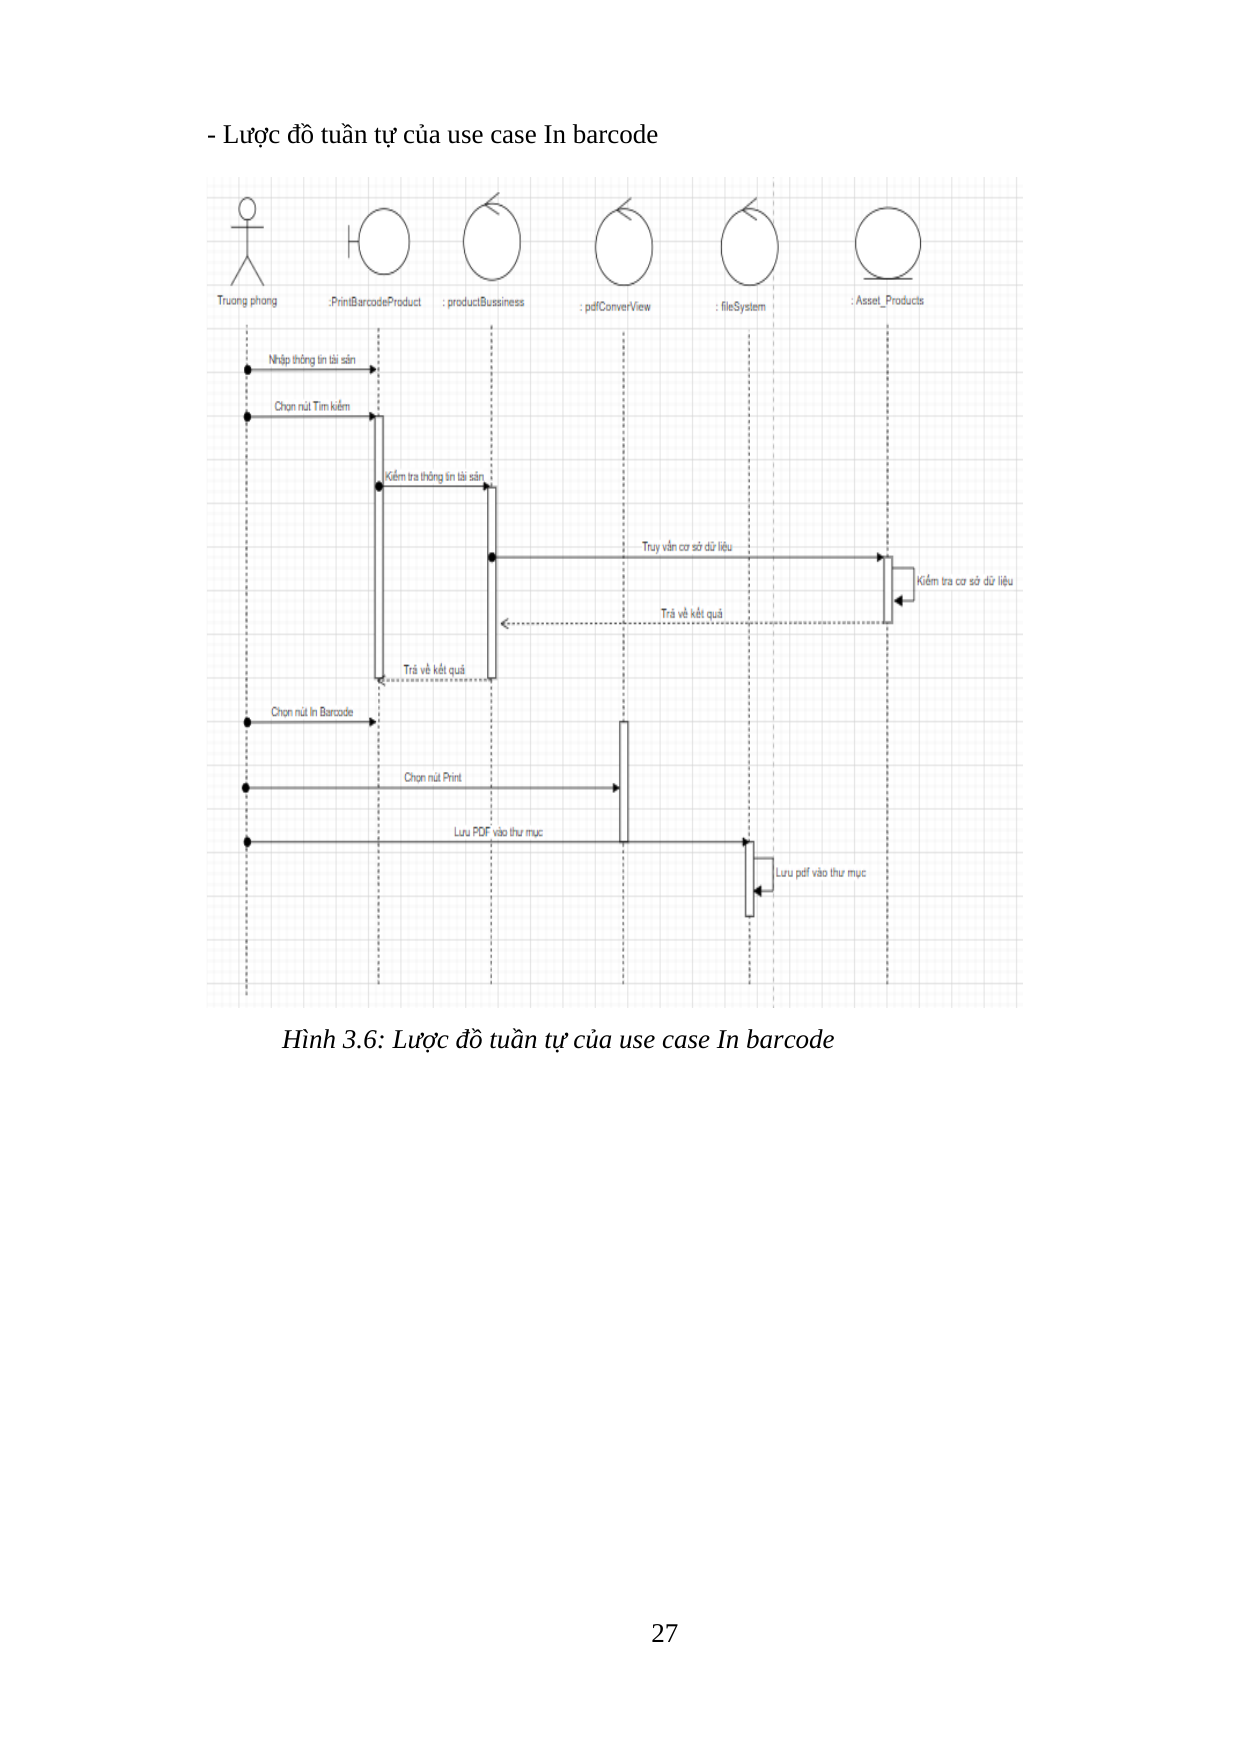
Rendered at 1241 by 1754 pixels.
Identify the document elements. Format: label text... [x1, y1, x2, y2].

text - Lược đồ tuần tự của use case In barcode [207, 118, 1122, 149]
text Hình 3.6: Lược đồ tuần tự của use case In barcode [207, 1023, 1122, 1054]
picture [206, 177, 1023, 1008]
